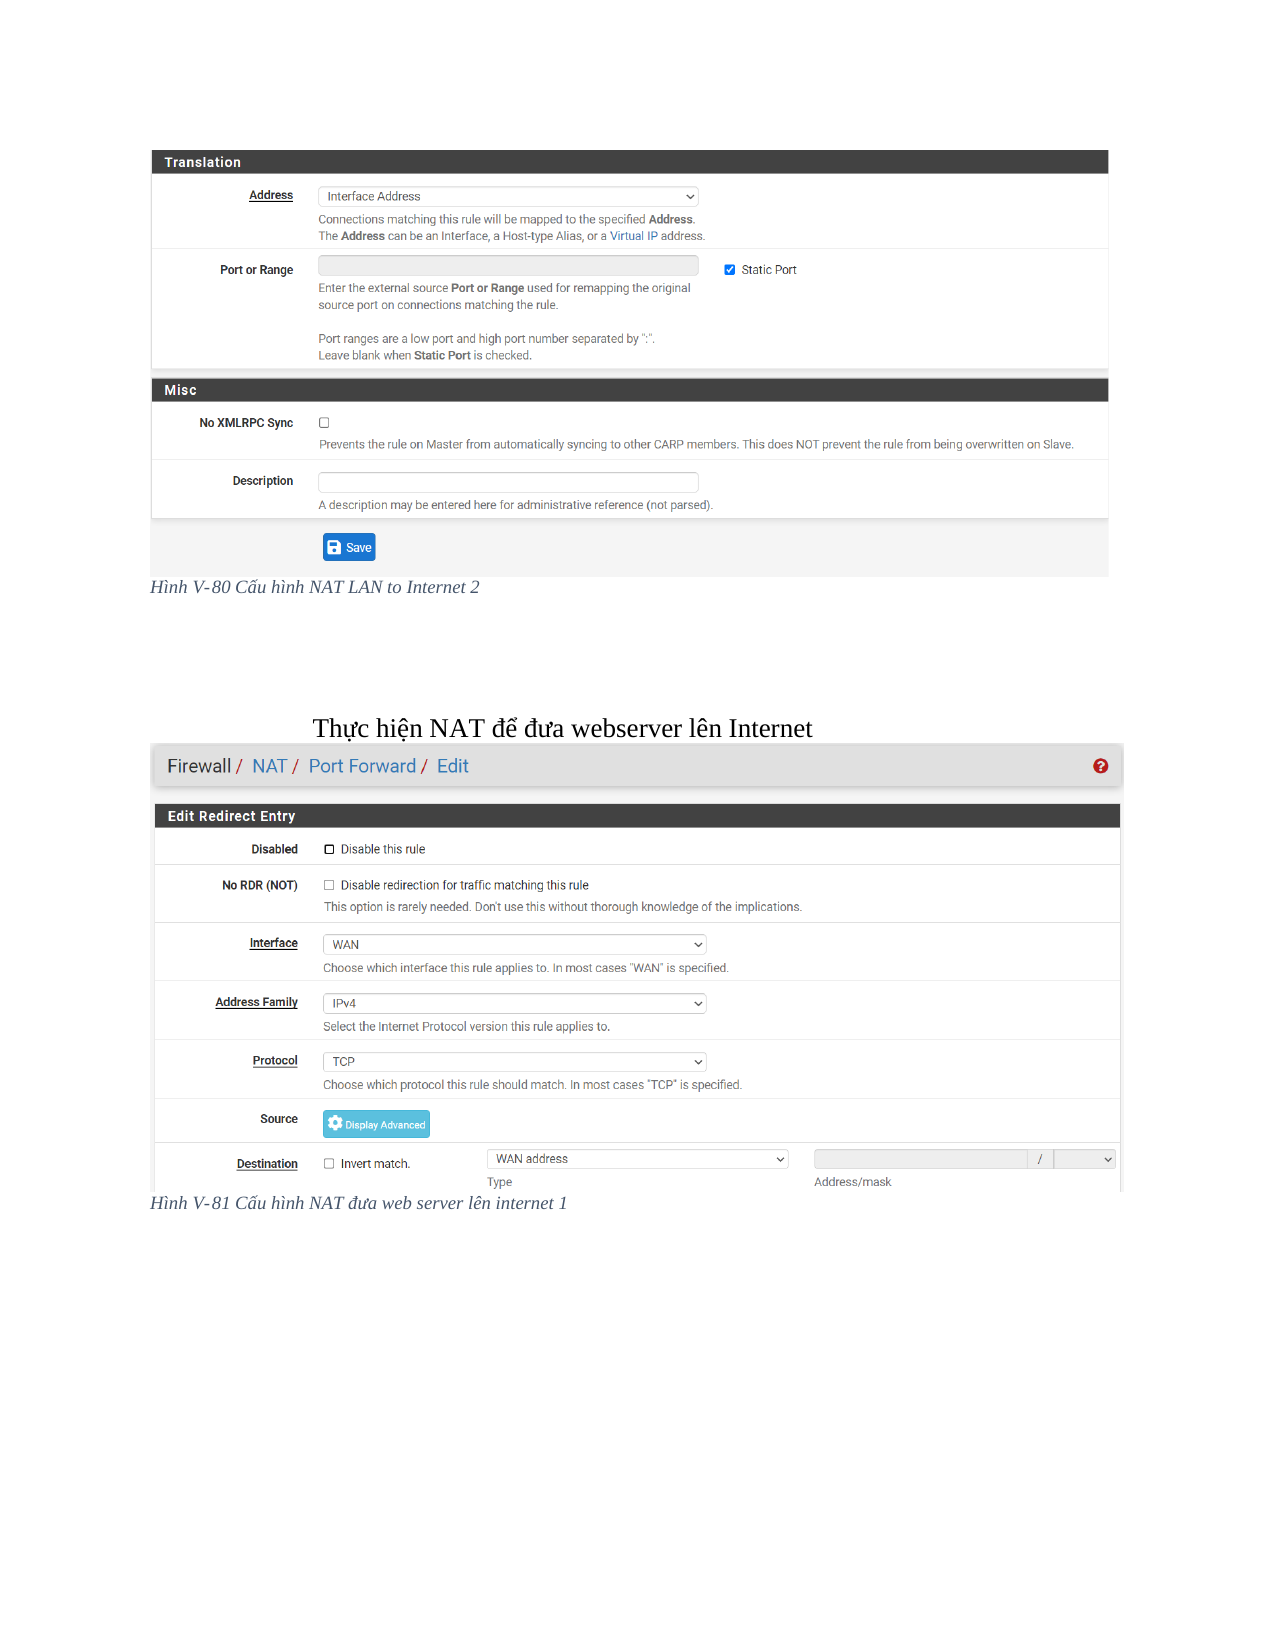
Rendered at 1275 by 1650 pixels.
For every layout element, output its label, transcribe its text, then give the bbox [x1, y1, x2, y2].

picture [150, 743, 1124, 1192]
text Thực hiện NAT để đưa webserver lên Internet [312, 712, 1125, 743]
picture [150, 150, 1109, 577]
